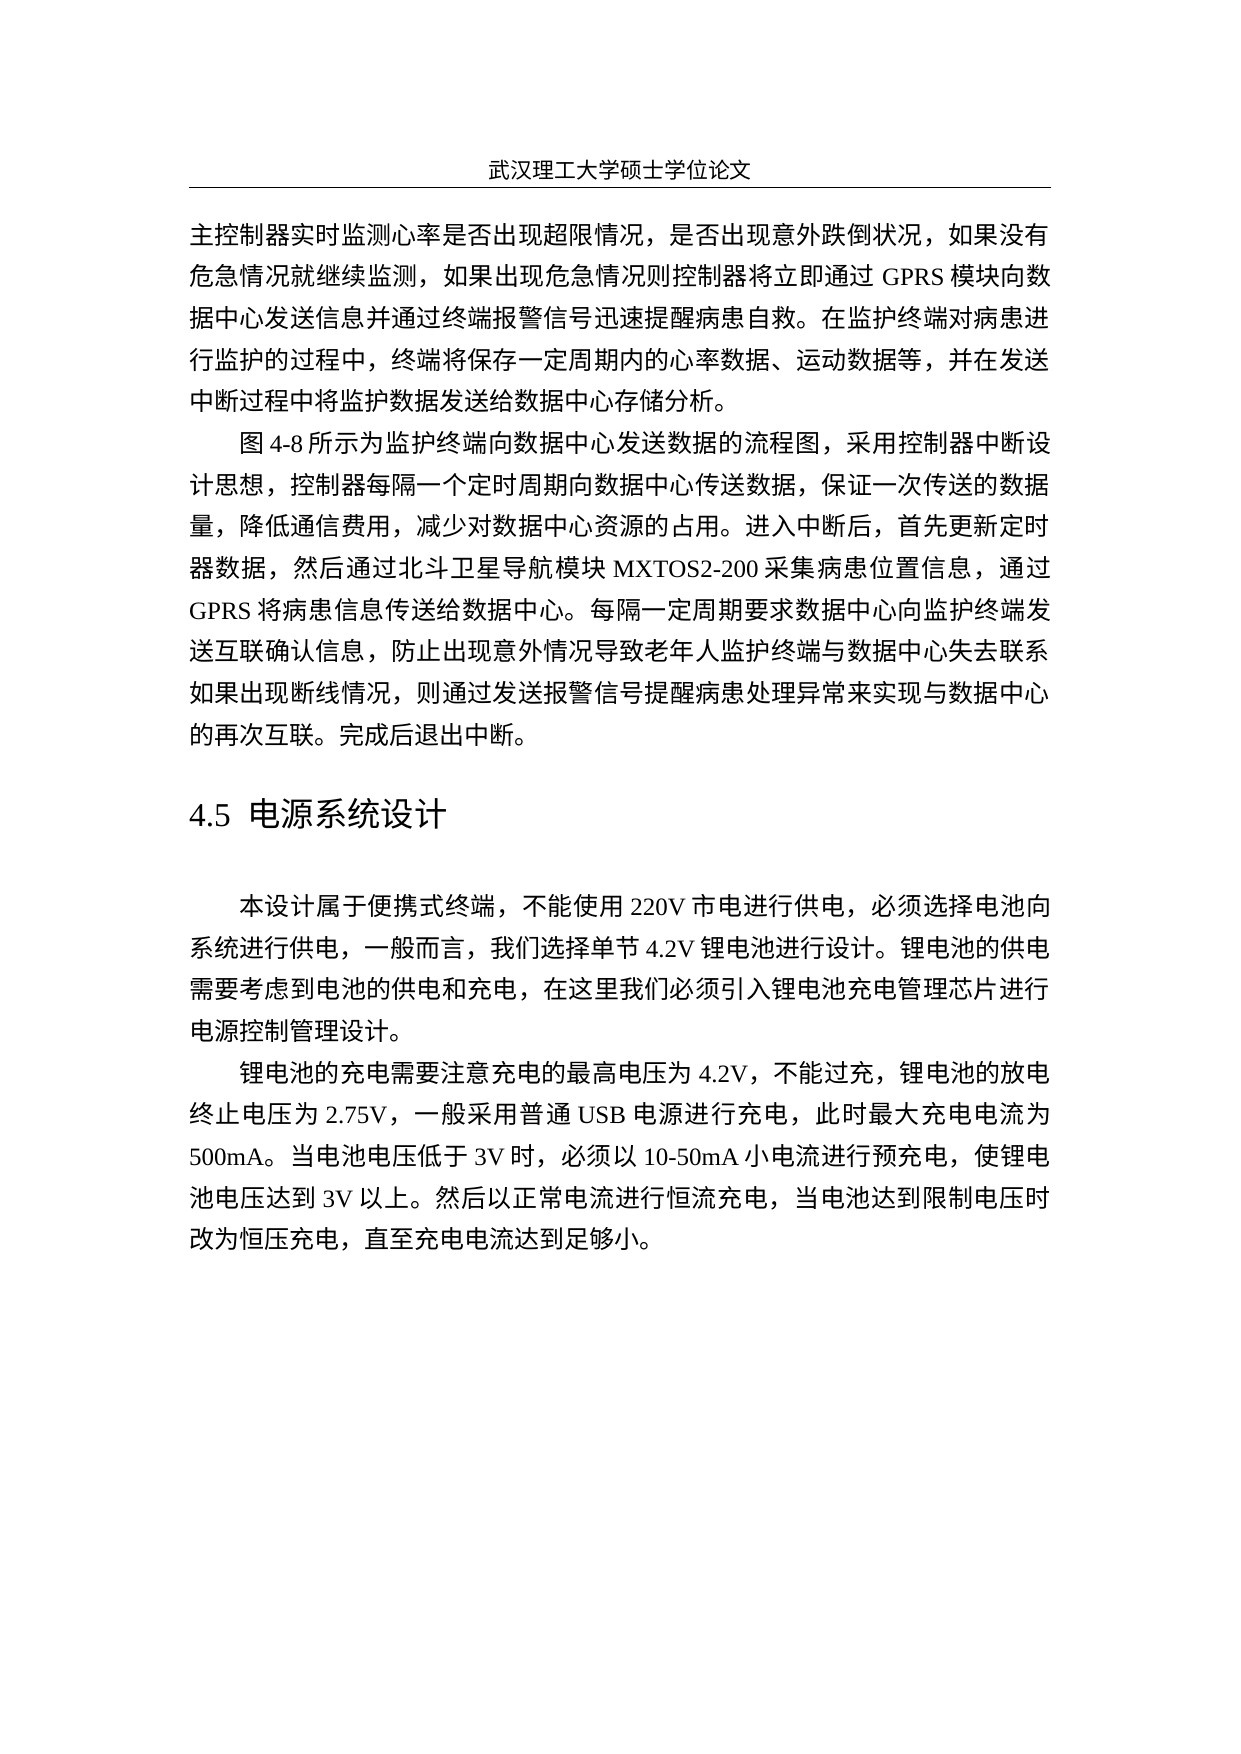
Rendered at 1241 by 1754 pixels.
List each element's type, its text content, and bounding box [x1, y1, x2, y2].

text 锂电池的充电需要注意充电的最高电压为4.2V，不能过充，锂电池的放电终止电压为2.75V，一般采用普通USB电源进行充电，此时最大充电电流为500mA。当电池电压低于3V时，必须以10-50mA小电流进行预充电，使锂电池电压达到3V以上。然后以正常电流进行恒流充电，当电池达到限制电压时改为恒压充电，直至充电电流达到足够小。 [189, 1049, 1051, 1257]
text 图4-8所示为监护终端向数据中心发送数据的流程图，采用控制器中断设计思想，控制器每隔一个定时周期向数据中心传送数据，保证一次传送的数据量，降低通信费用，减少对数据中心资源的占用。进入中断后，首先更新定时器数据，然后通过北斗卫星导航模块MXTOS2-200采集病患位置信息，通过GPRS将病患信息传送给数据中心。每隔一定周期要求数据中心向监护终端发送互联确认信息，防止出现意外情况导致老年人监护终端与数据中心失去联系，如果出现断线情况，则通过发送报警信号提醒病患处理异常来实现与数据中心的再次互联。完成后退出中断。 [189, 419, 1051, 752]
text 主程序流程图如图4-7所示。终端启动后，进行系统初始化，包括对于GPRS模块、MXTOS2-200模块、BMD101模块、ADXL345模块以及控制器定时器等的初始化工作。在正常使用的过程中，控制器通过循环检测BMD101采集病患心电数据，控制器进行分析计算，得到病患心率并保存。通过ADXL345采集老年人姿态位置信息，分析老年人的运动状态，监测是否出现跌倒状况。主控制器实时监测心率是否出现超限情况，是否出现意外跌倒状况，如果没有危急情况就继续监测，如果出现危急情况则控制器将立即通过GPRS模块向数据中心发送信息并通过终端报警信号迅速提醒病患自救。在监护终端对病患进行监护的过程中，终端将保存一定周期内的心率数据、运动数据等，并在发送中断过程中将监护数据发送给数据中心存储分析。 [189, 211, 1051, 419]
list 4.5 电源系统设计 [189, 779, 1051, 844]
text 本设计属于便携式终端，不能使用220V市电进行供电，必须选择电池向系统进行供电，一般而言，我们选择单节4.2V锂电池进行设计。锂电池的供电需要考虑到电池的供电和充电，在这里我们必须引入锂电池充电管理芯片进行电源控制管理设计。 [189, 882, 1051, 1049]
